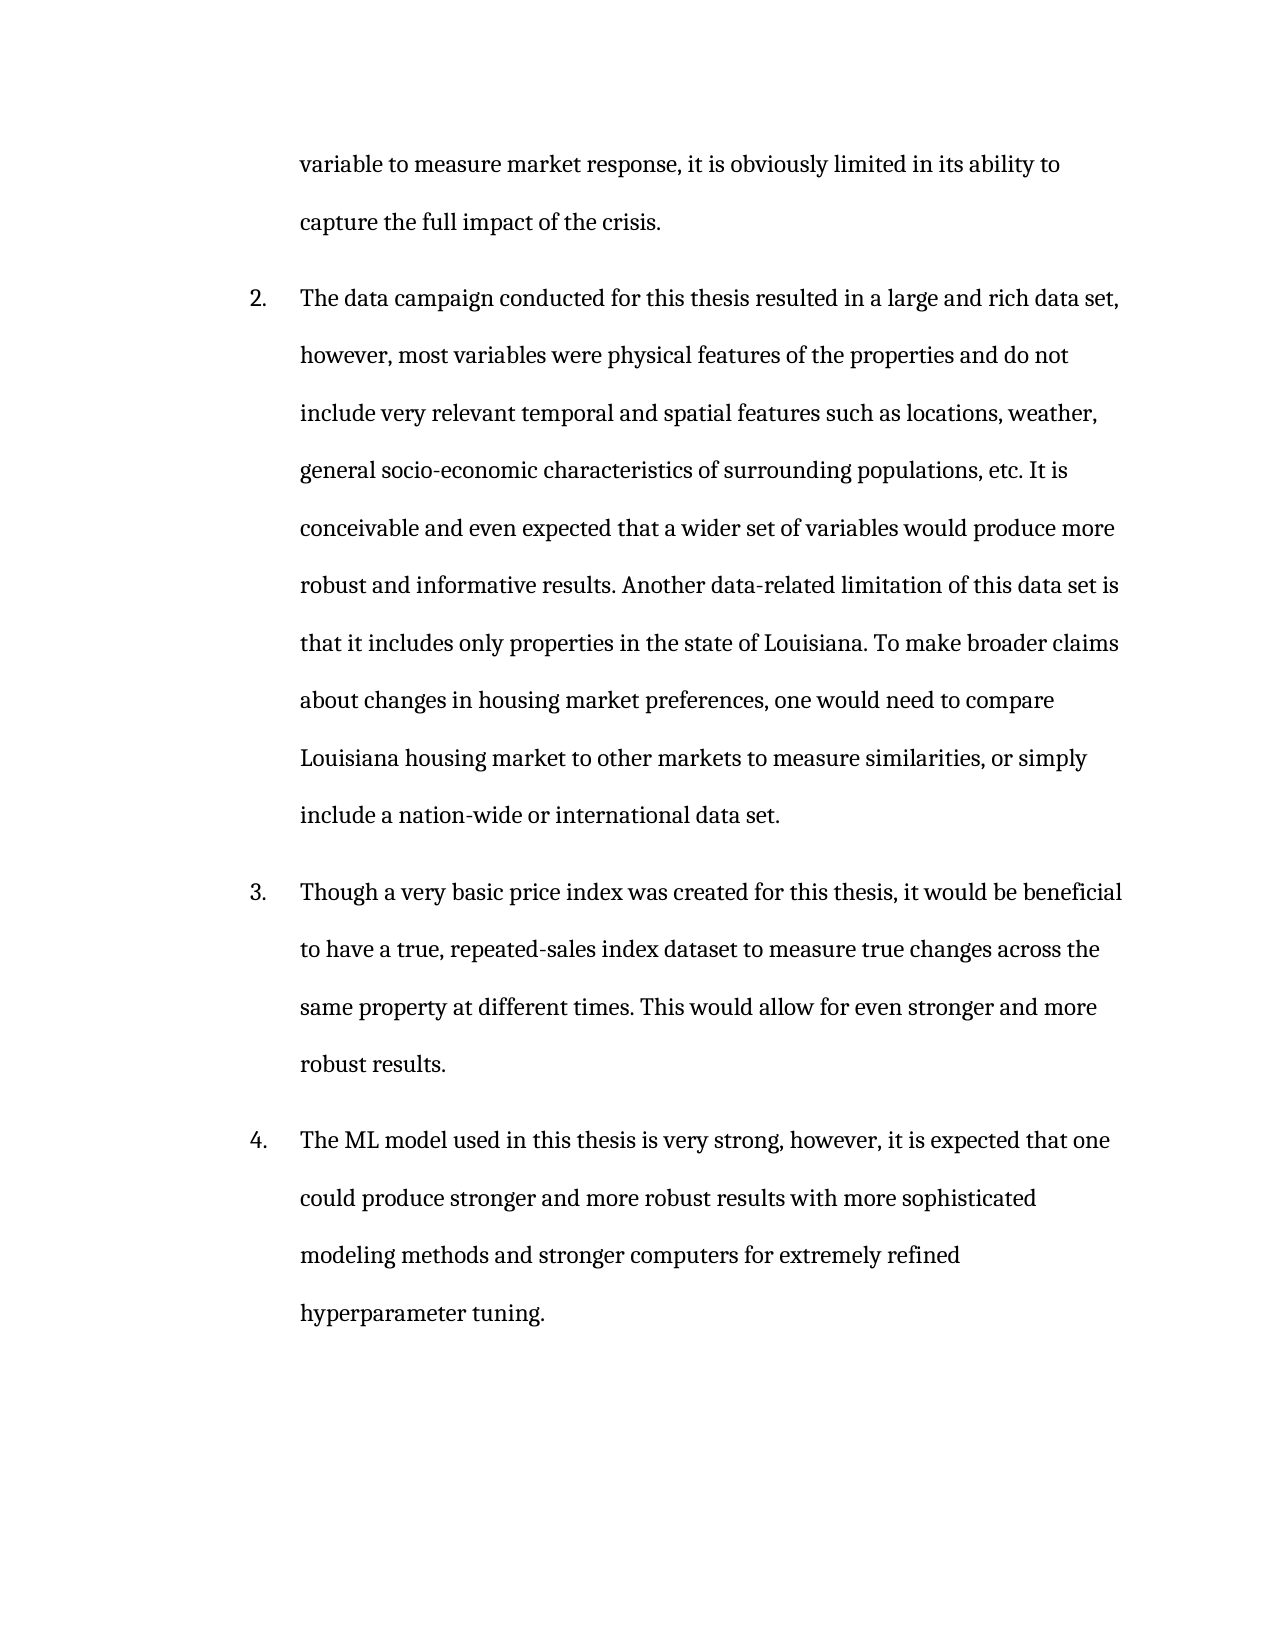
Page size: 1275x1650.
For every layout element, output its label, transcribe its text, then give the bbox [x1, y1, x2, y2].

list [250, 150, 1125, 236]
list The data campaign conducted for this thesis resulted in a large and rich data set, however, most variables were physical features of the properties and do not include very relevant temporal and spatial features such as locations, weather, general socio-economic characteristics of surrounding populations, etc. It is conceivable and even expected that a wider set of variables would produce more robust and informative results. Another data-related limitation of this data set is that it includes only properties in the state of Louisiana. To make broader claims about changes in housing market preferences, one would need to compare Louisiana housing market to other markets to measure similarities, or simply include a nation-wide or international data set. [250, 284, 1125, 830]
list Though a very basic price index was created for this thesis, it would be beneficial to have a true, repeated-sales index dataset to measure true changes across the same property at different times. This would allow for even stronger and more robust results. [250, 877, 1125, 1079]
list The ML model used in this thesis is very strong, however, it is expected that one could produce stronger and more robust results with more sophisticated modeling methods and stronger computers for extremely refined hyperparameter tuning. [250, 1126, 1125, 1327]
